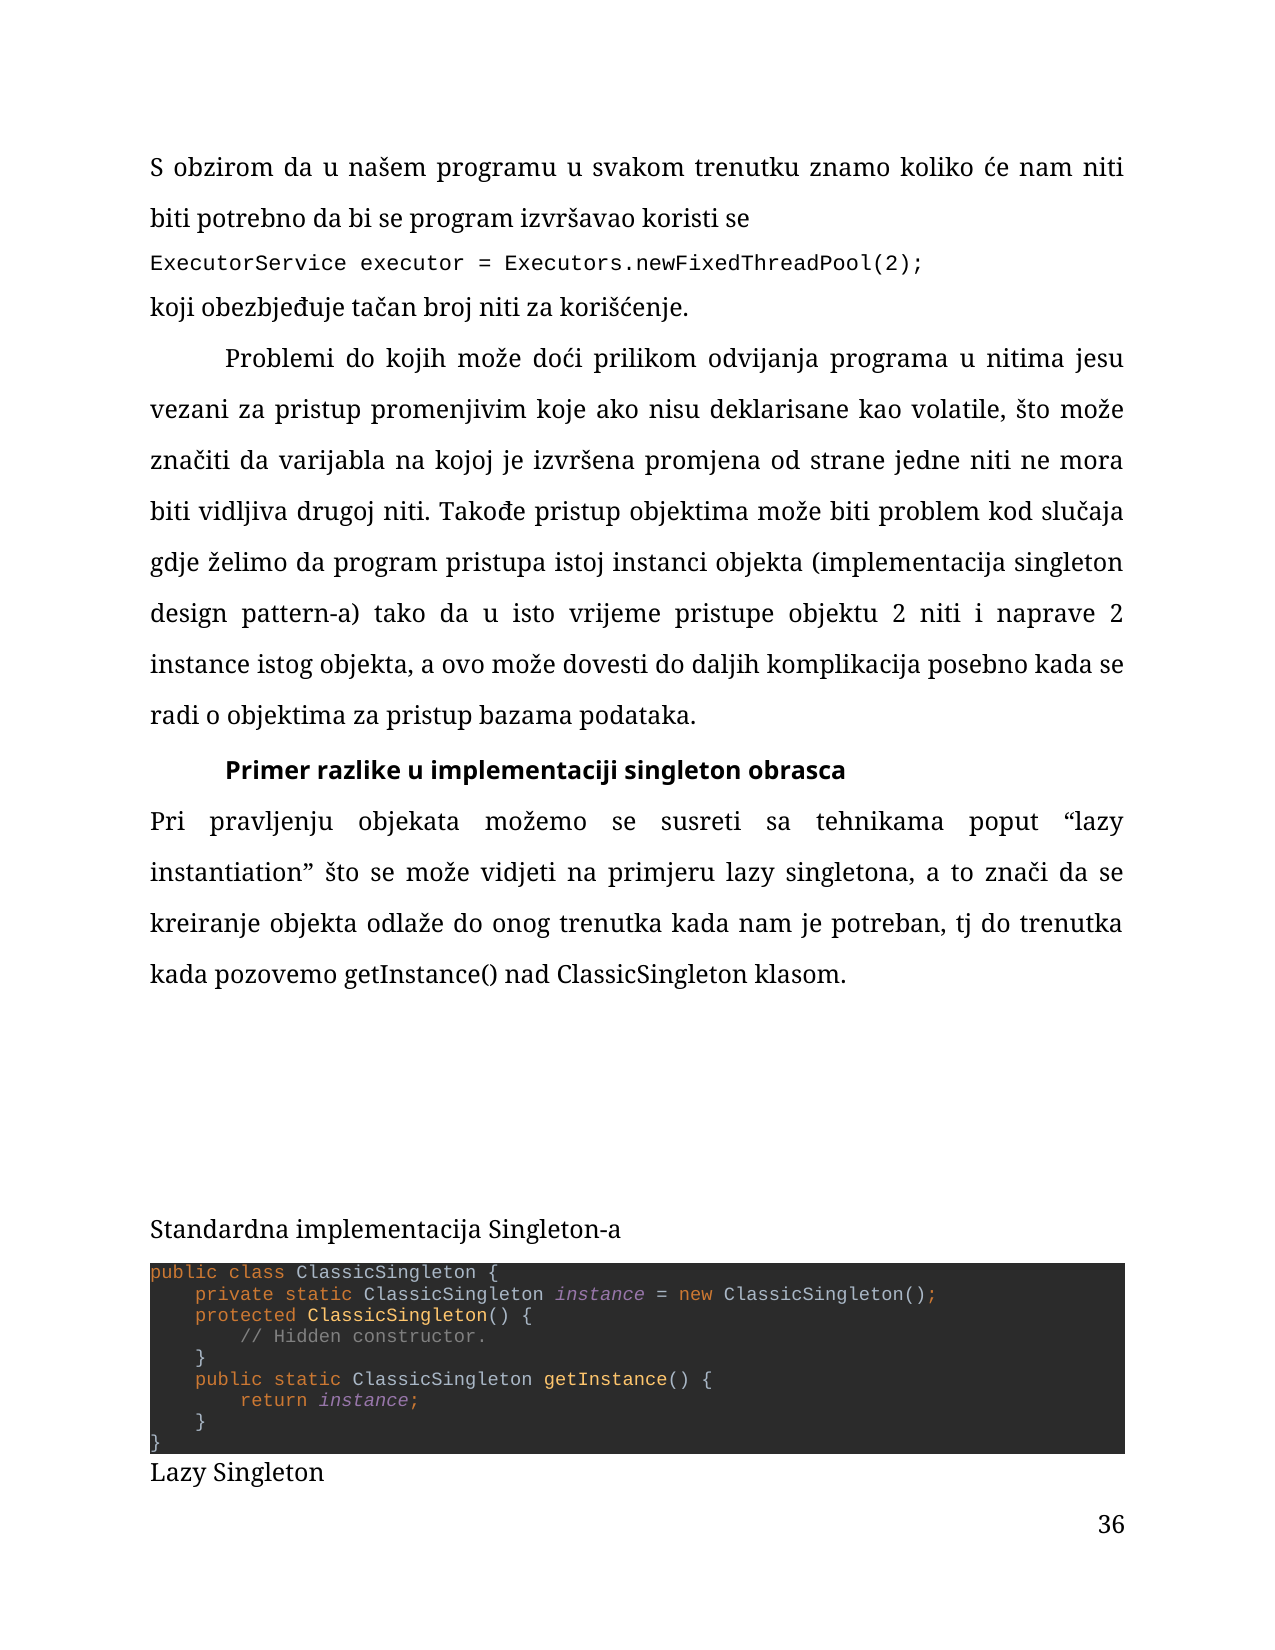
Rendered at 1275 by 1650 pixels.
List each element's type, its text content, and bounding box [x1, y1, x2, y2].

text S obzirom da u našem programu u svakom trenutku znamo koliko će nam niti biti potrebno da bi se program izvršavao koristi se [150, 150, 1125, 235]
text Pri pravljenju objekata možemo se susreti sa tehnikama poput “lazy instantiation” što se može vidjeti na primjeru lazy singletona, a to znači da se kreiranje objekta odlaže do onog trenutka kada nam je potreban, tj do trenutka kada pozovemo getInstance() nad ClassicSingleton klasom. [150, 804, 1125, 991]
text ExecutorService executor = Executors.newFixedThreadPool(2); [150, 252, 1125, 277]
text Lazy Singleton [150, 1454, 1125, 1488]
text Problemi do kojih može doći prilikom odvijanja programa u nitima jesu vezani za pristup promenjivim koje ako nisu deklarisane kao volatile, što može značiti da varijabla na kojoj je izvršena promjena od strane jedne niti ne mora biti vidljiva drugoj niti. Takođe pristup objektima može biti problem kod slučaja gdje želimo da program pristupa istoj instanci objekta (implementacija singleton design pattern-a) tako da u isto vrijeme pristupe objektu 2 niti i naprave 2 instance istog objekta, a ovo može dovesti do daljih komplikacija posebno kada se radi o objektima za pristup bazama podataka. [150, 340, 1125, 732]
text Standardna implementacija Singleton-a [150, 1212, 1125, 1246]
subtitle Primer razlike u implementaciji singleton obrasca [150, 753, 1125, 787]
text koji obezbjeđuje tačan broj niti za korišćenje. [150, 289, 1125, 323]
text public class ClassicSingleton { private static ClassicSingleton instance = new ClassicSingleton(); protected ClassicSingleton() { // Hidden constructor. } public static ClassicSingleton getInstance() { return instance; } } [150, 1263, 1125, 1454]
